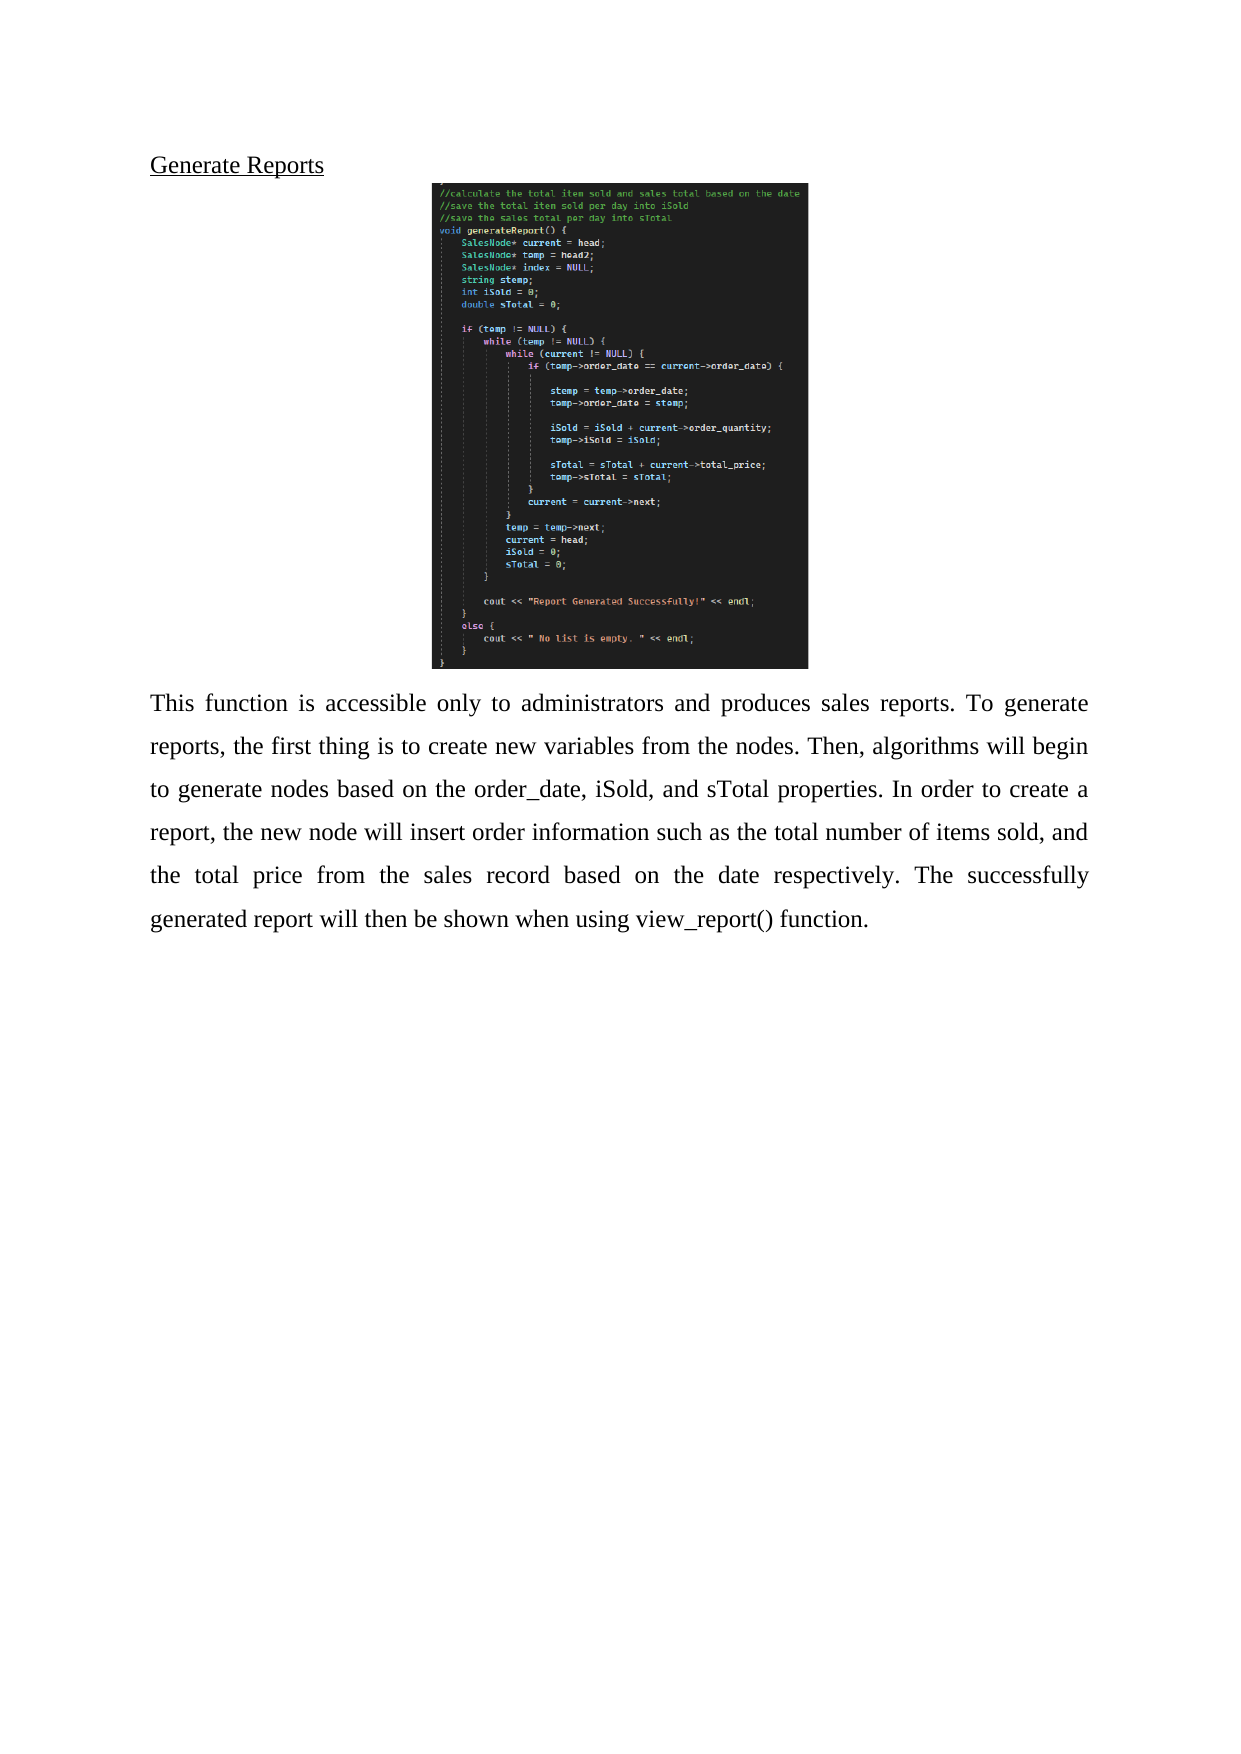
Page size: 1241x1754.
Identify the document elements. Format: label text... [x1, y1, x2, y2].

picture [431, 183, 809, 669]
text Generate Reports [150, 150, 1090, 179]
text This function is accessible only to administrators and produces sales reports. To generate reports, the first thing is to create new variables from the nodes. Then, algorithms will begin to generate nodes based on the order_date, iSold, and sTotal properties. In order to create a report, the new node will insert order information such as the total number of items sold, and the total price from the sales record based on the date respectively. The successfully generated report will then be shown when using view_report() function. [150, 688, 1090, 932]
